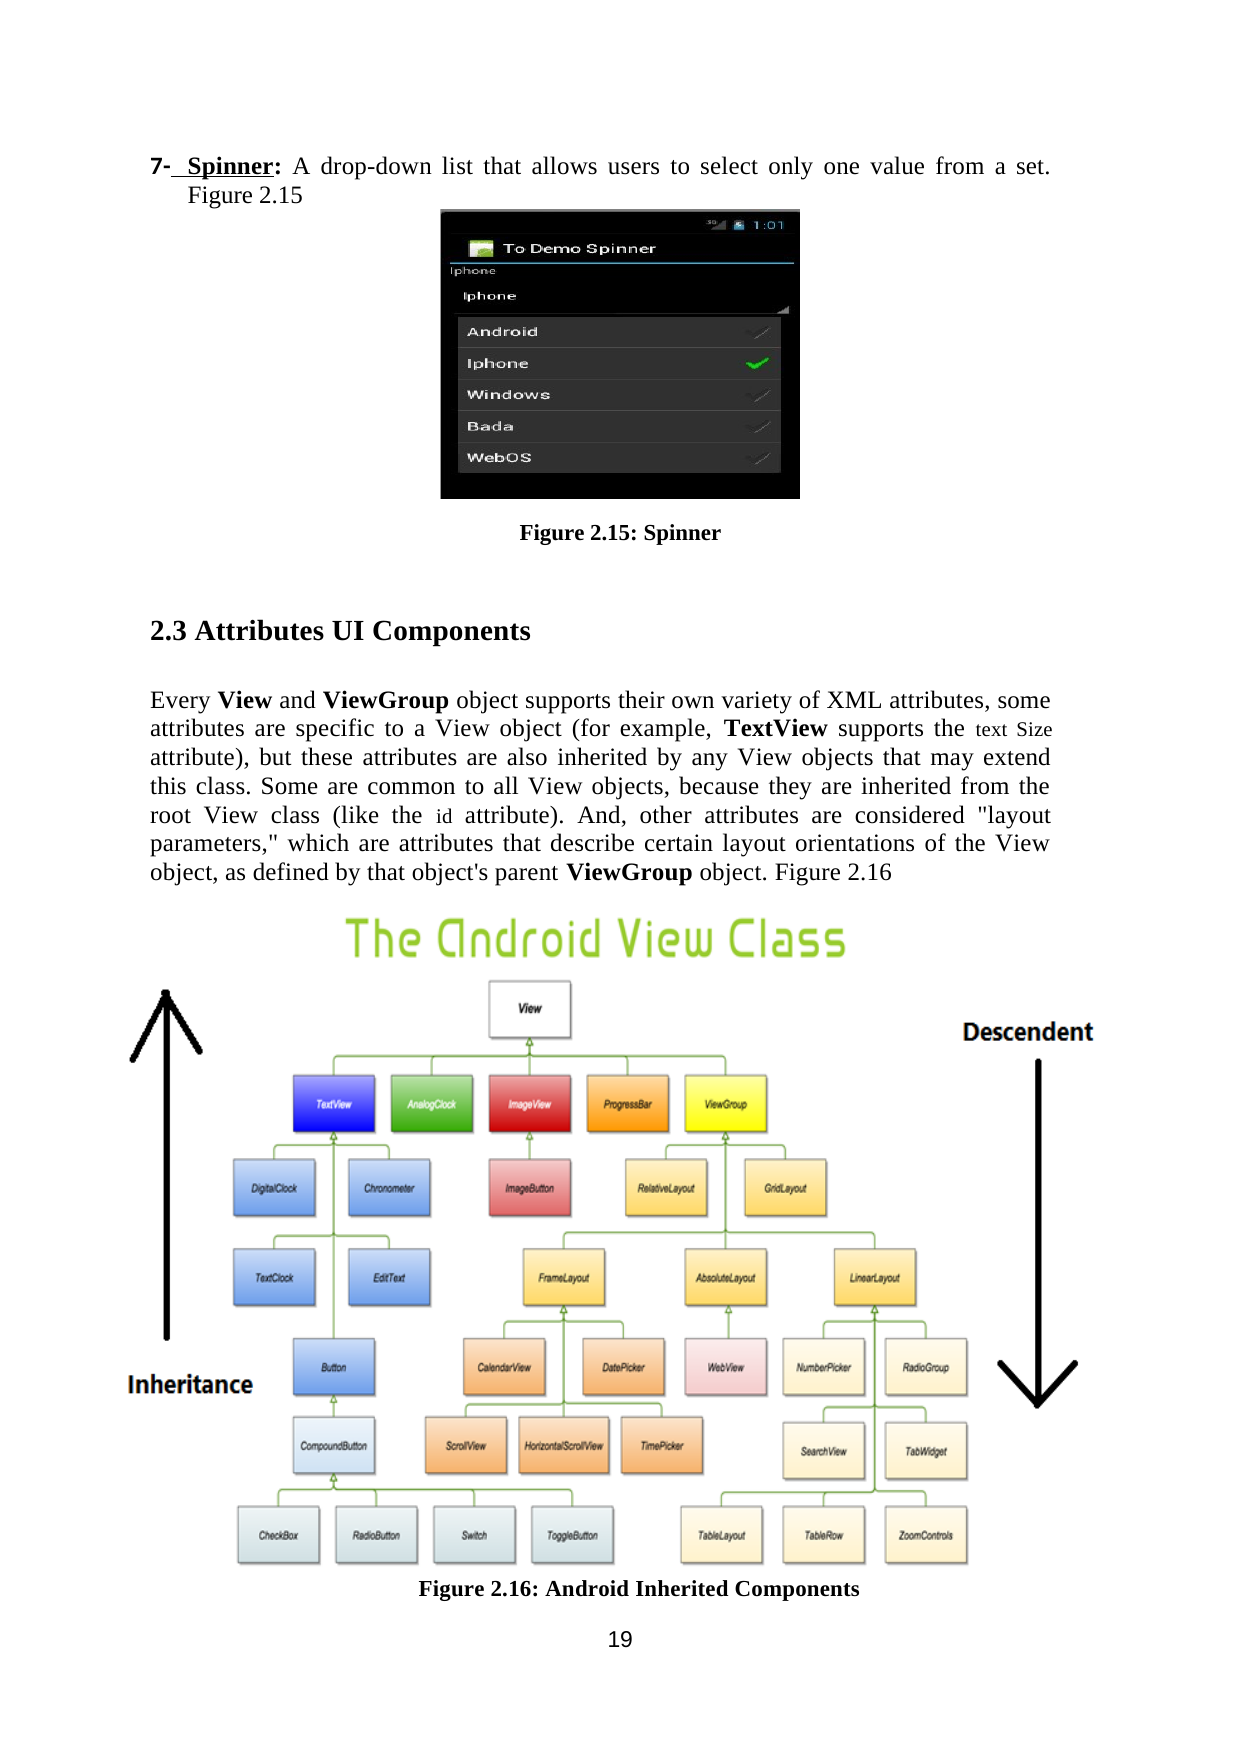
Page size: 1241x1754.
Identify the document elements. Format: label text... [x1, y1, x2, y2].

text Every View and ViewGroup object supports their own variety of XML attributes, some attributes are specific to a View object (for example, TextView supports the text Size attribute), but these attributes are also inherited by any View objects that may extend this class. Some are common to all View objects, because they are inherited from the root View class (like the id attribute). And, other attributes are considered "layout parameters," which are attributes that describe certain layout orientations of the View object, as defined by that object's parent ViewGroup object. Figure 2.16 [150, 685, 1053, 886]
text Figure 2.16: Android Inherited Components [187, 1576, 1053, 1601]
picture [440, 209, 800, 499]
list Spinner: A drop-down list that allows users to select only one value from a set. Figure 2.15 [150, 150, 1053, 209]
text 2.3 Attributes UI Components [150, 613, 1053, 647]
picture [121, 904, 1150, 1576]
text Figure 2.15: Spinner [187, 519, 1053, 546]
